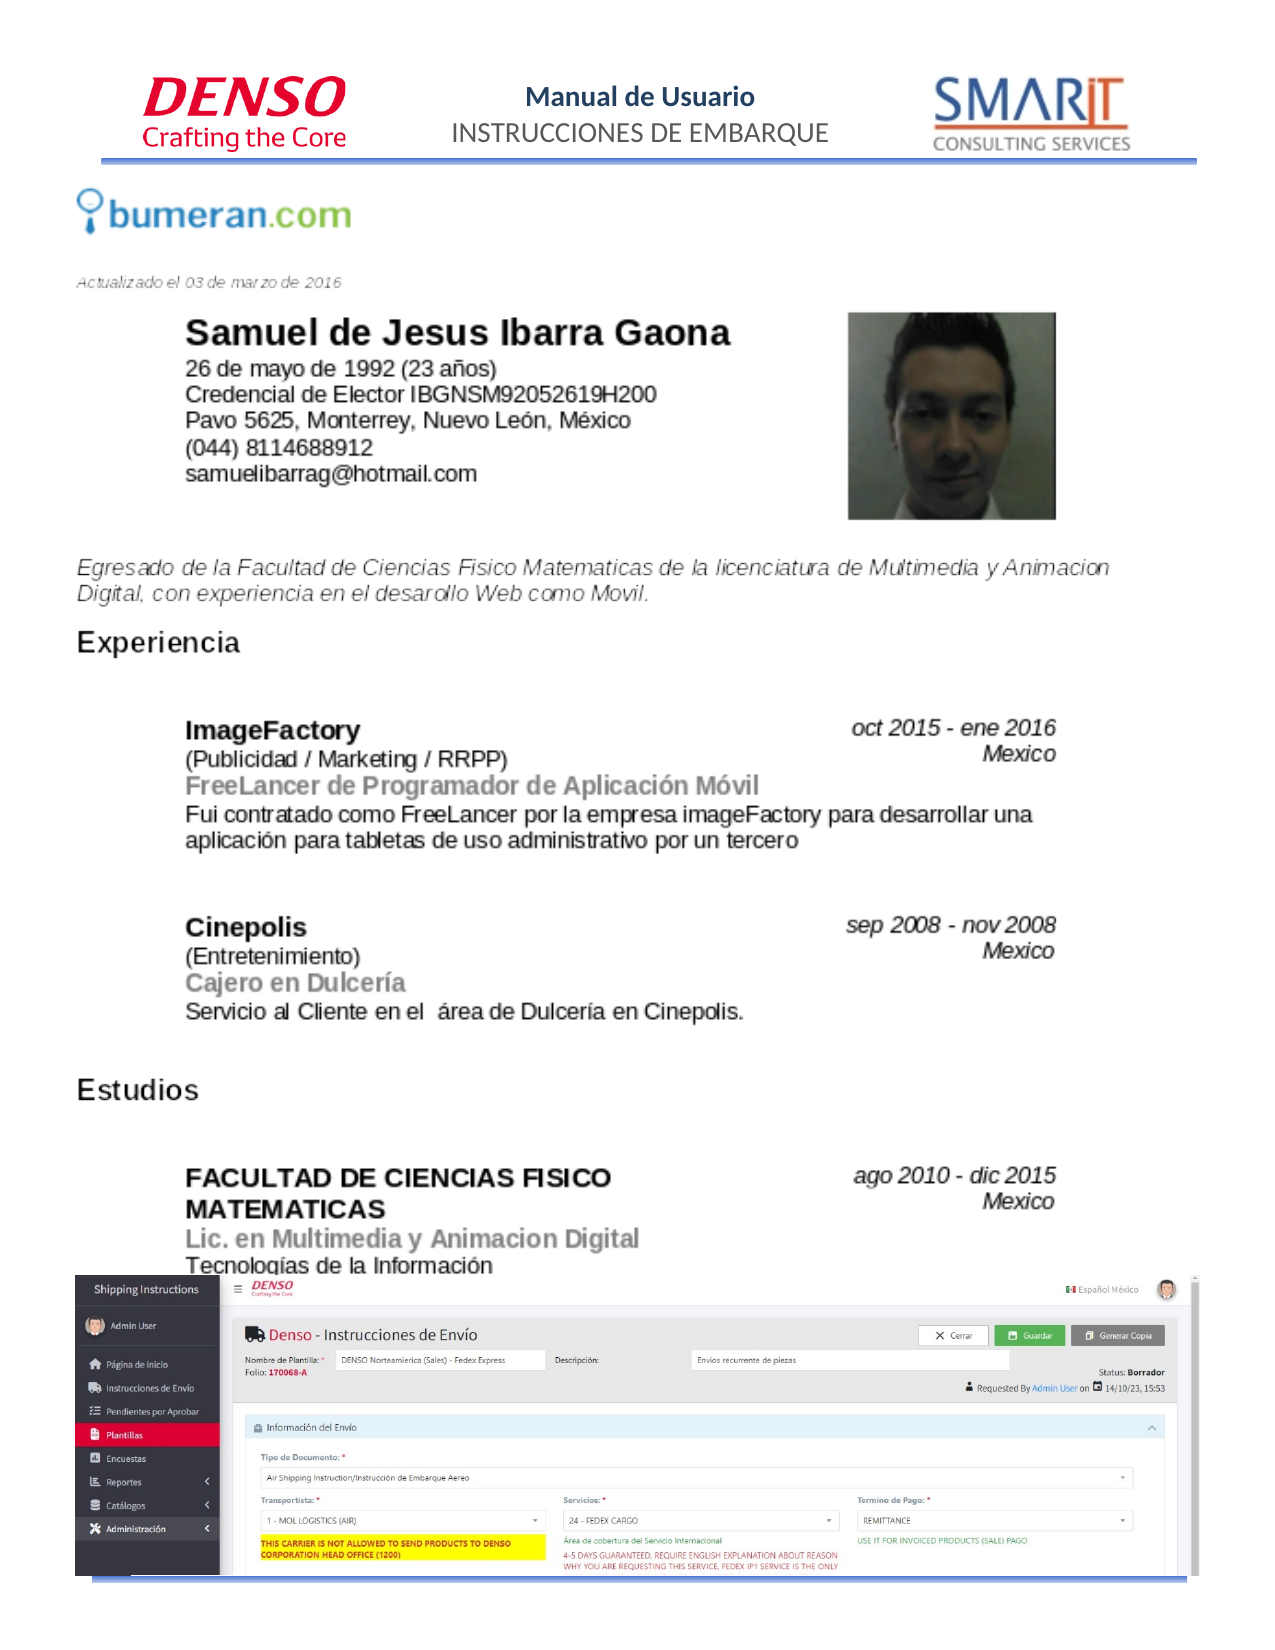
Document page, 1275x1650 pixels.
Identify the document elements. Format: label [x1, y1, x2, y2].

picture [75, 1275, 1200, 1576]
picture [143, 76, 346, 152]
picture [931, 75, 1135, 154]
